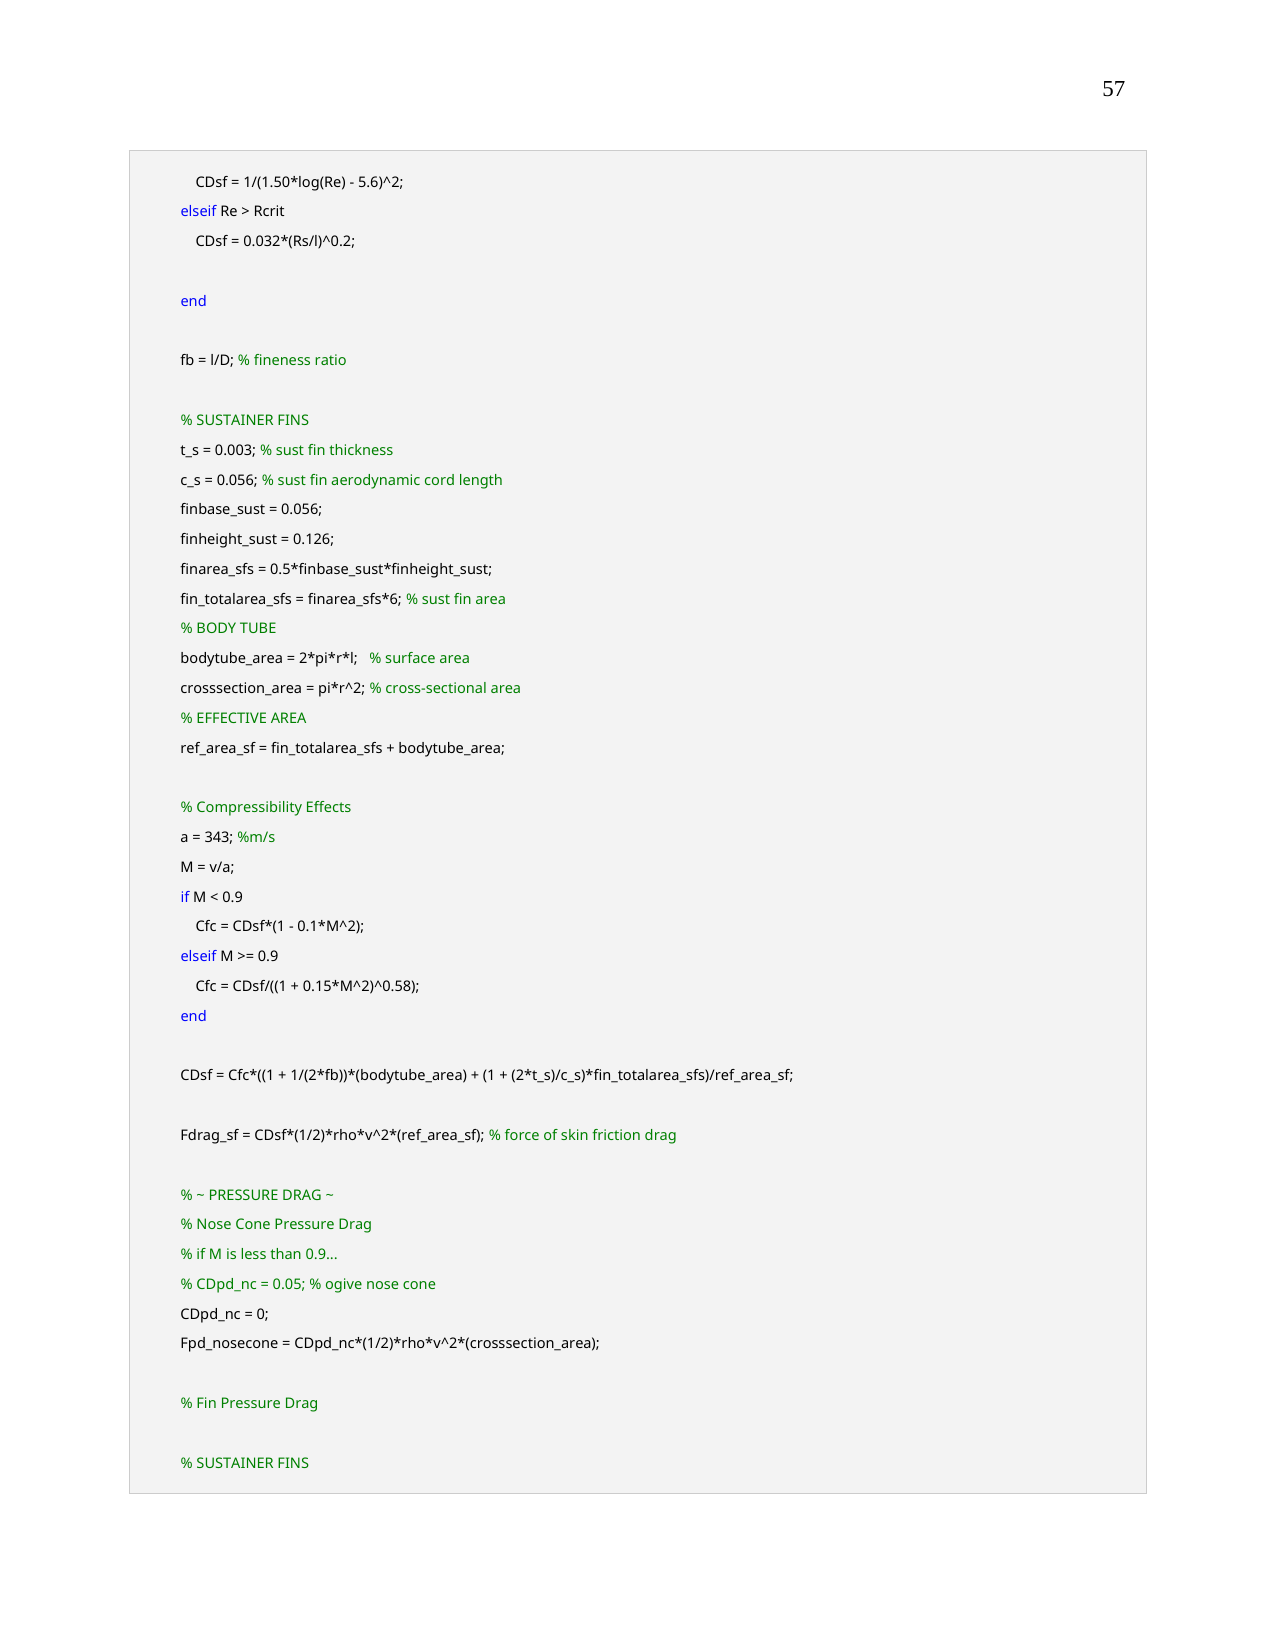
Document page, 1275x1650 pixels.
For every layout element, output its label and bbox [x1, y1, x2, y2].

text [130, 151, 1146, 1493]
